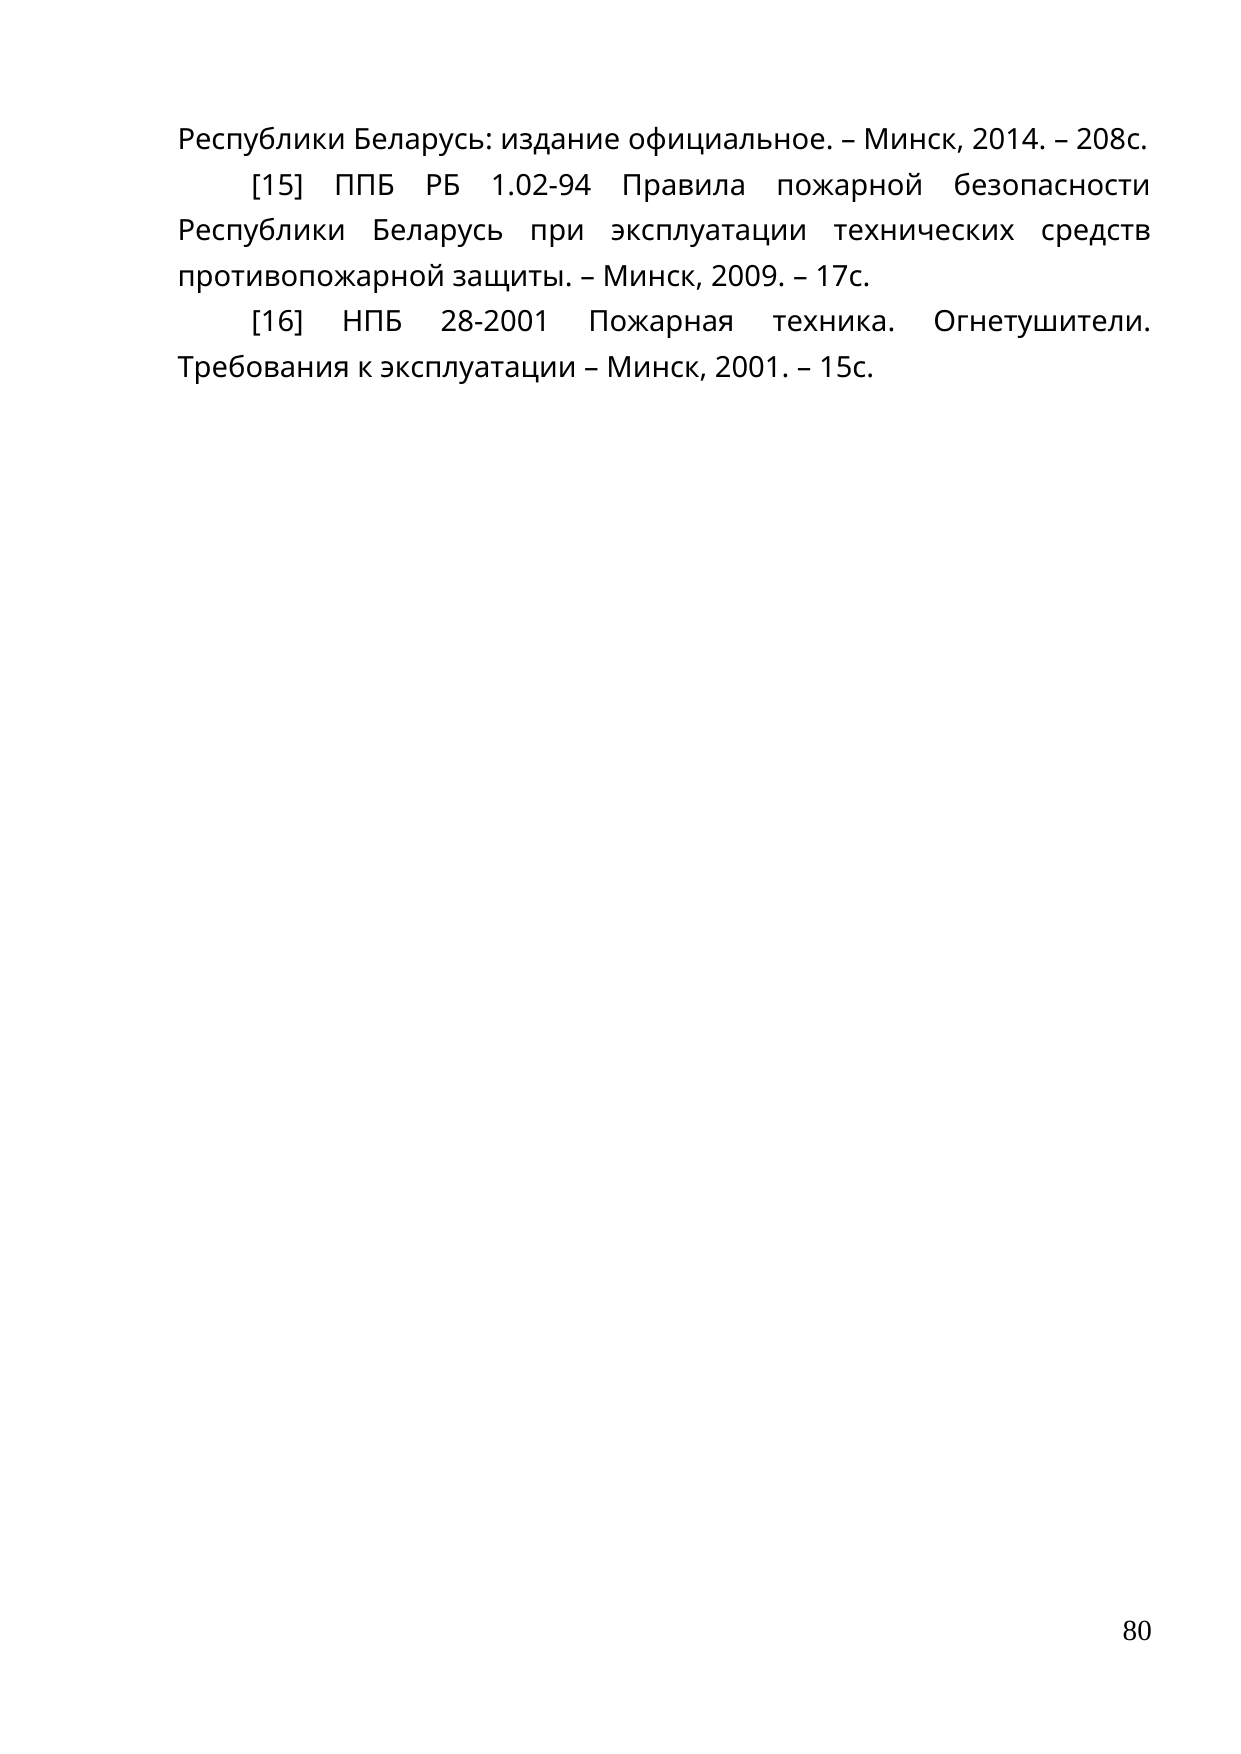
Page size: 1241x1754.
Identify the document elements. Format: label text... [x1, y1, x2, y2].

text [16] НПБ 28-2001 Пожарная техника. Огнетушители. Требования к эксплуатации – Минск, 2001. – 15с. [177, 301, 1152, 386]
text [177, 118, 1152, 158]
text [15] ППБ РБ 1.02-94 Правила пожарной безопасности Республики Беларусь при эксплуатации технических средств противопожарной защиты. – Минск, 2009. – 17с. [177, 164, 1152, 295]
